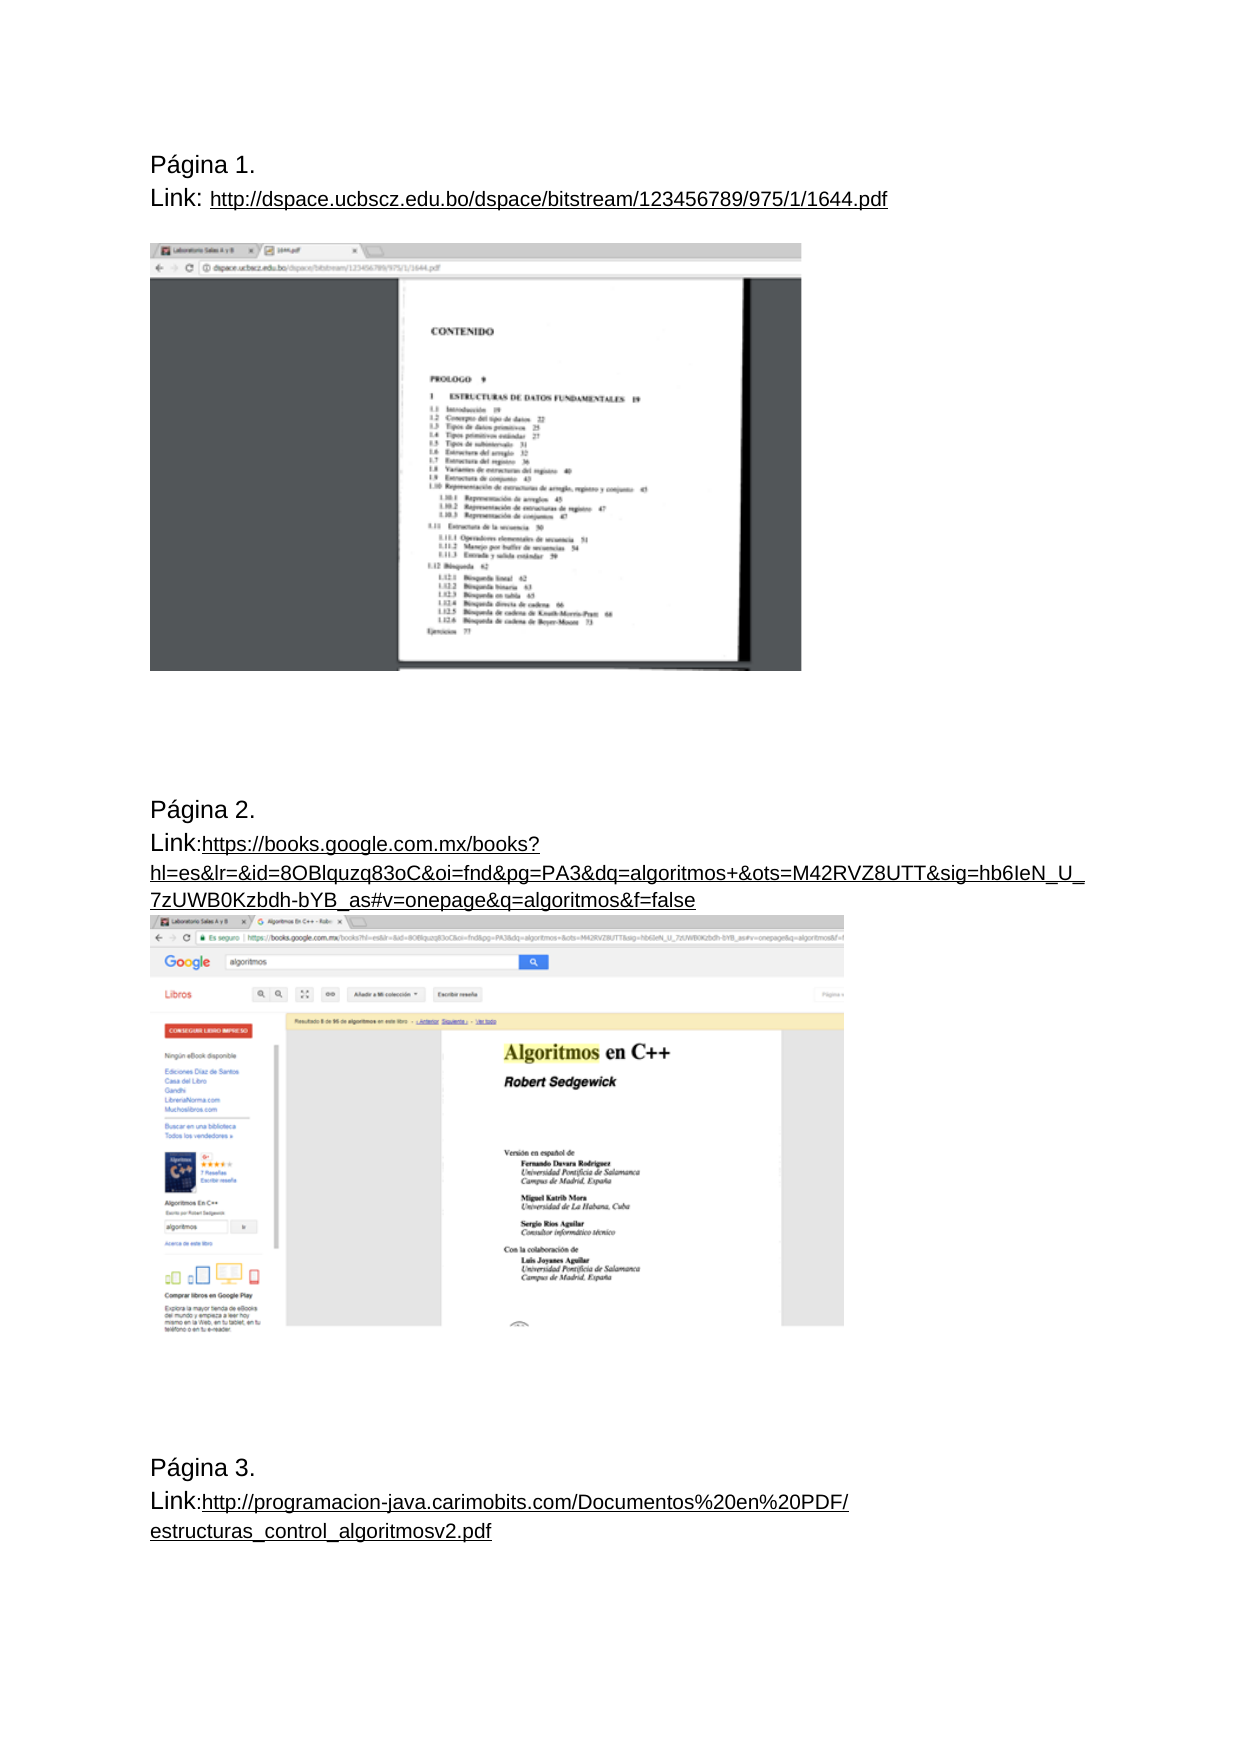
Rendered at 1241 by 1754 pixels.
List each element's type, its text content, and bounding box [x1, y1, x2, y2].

text Link: http://dspace.ucbscz.edu.bo/dspace/bitstream/123456789/975/1/1644.pdf [150, 183, 1090, 212]
text Link:https://books.google.com.mx/books?hl=es&lr=&id=8OBlquzq83oC&oi=fnd&pg=PA3&dq=algoritmos+&ots=M42RVZ8UTT&sig=hb6IeN_U_7zUWB0Kzbdh-bYB_as#v=onepage&q=algoritmos&f=false [150, 828, 1090, 912]
picture [150, 243, 802, 671]
text Página 1. [150, 150, 1090, 179]
picture [150, 915, 844, 1340]
text Página 3. [150, 1453, 1090, 1482]
text Página 2. [150, 795, 1090, 824]
text Link:http://programacion-java.carimobits.com/Documentos%20en%20PDF/estructuras_control_algoritmosv2.pdf [150, 1486, 1090, 1543]
